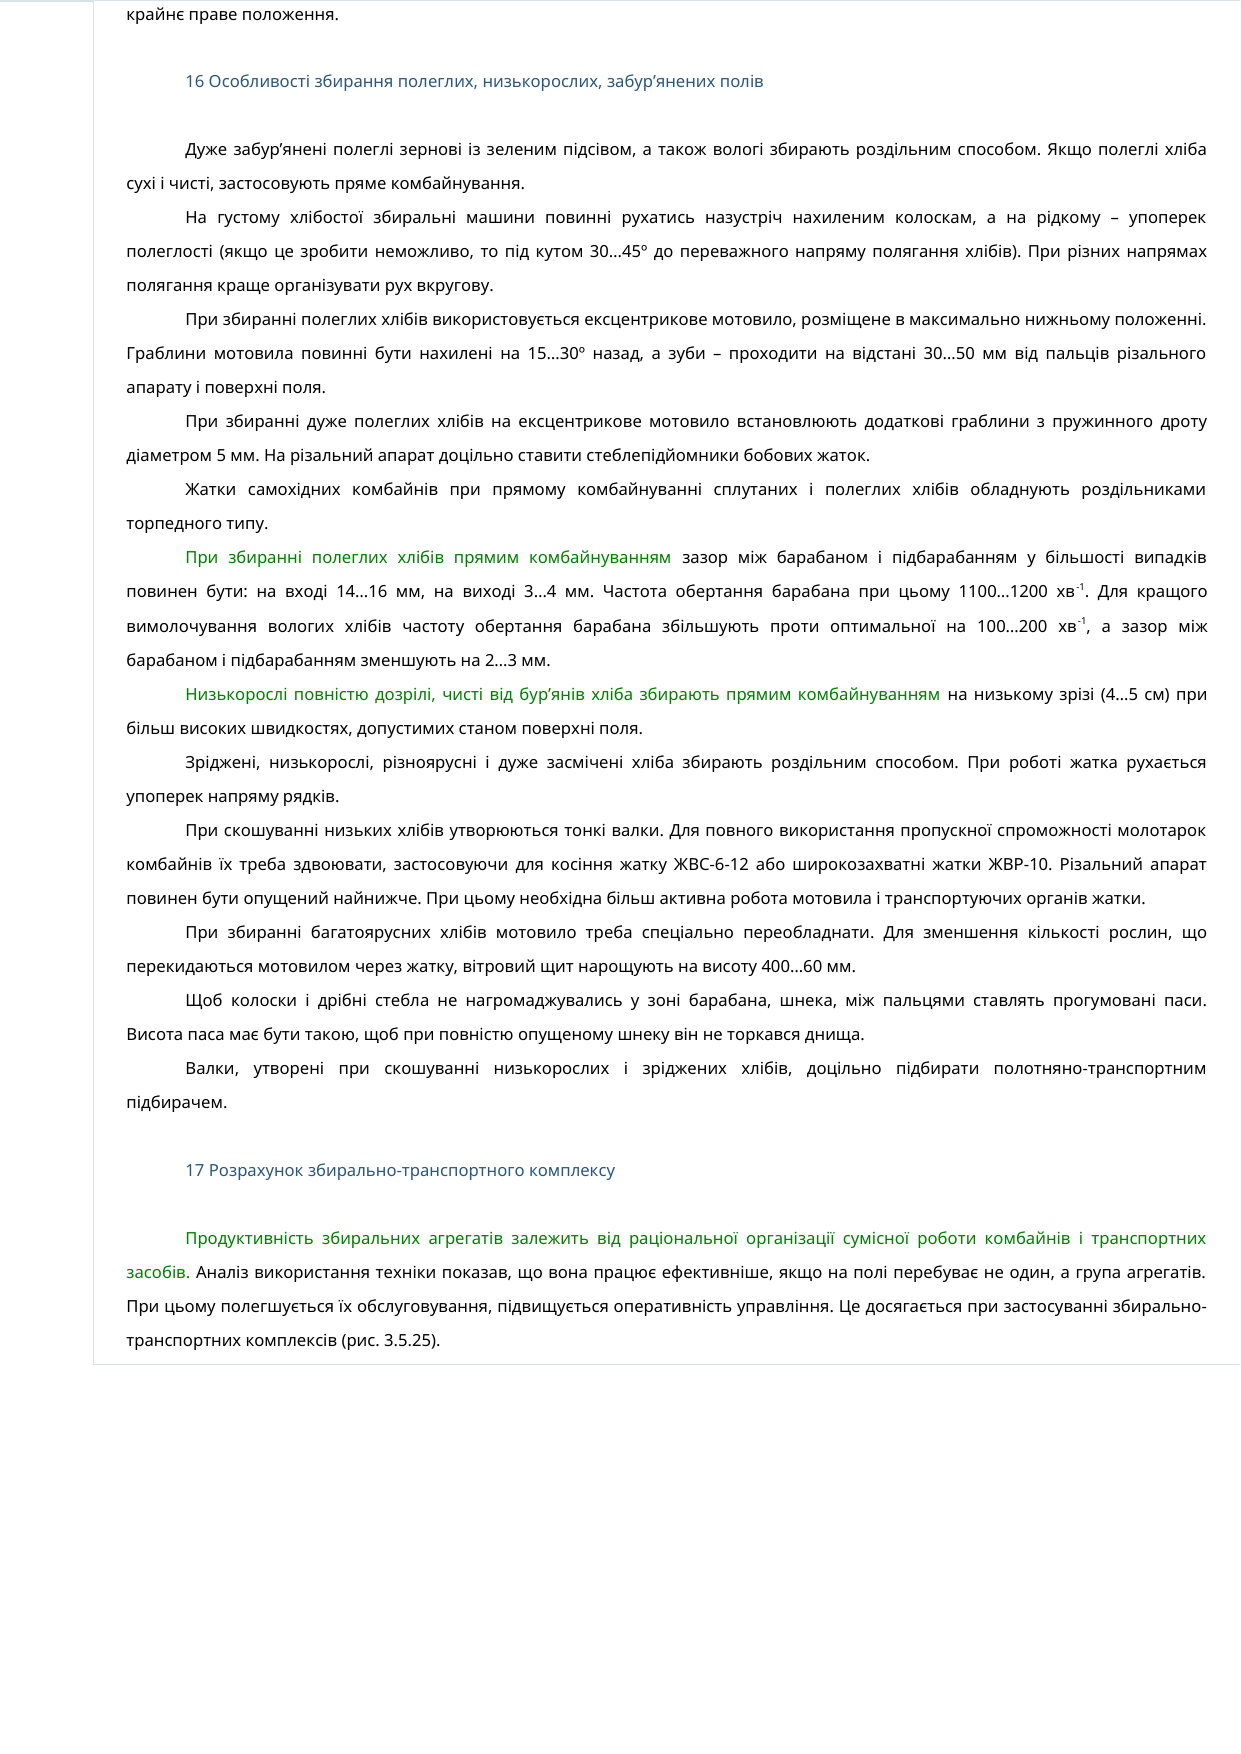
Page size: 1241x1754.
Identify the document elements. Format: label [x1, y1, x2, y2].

table_cell [94, 1, 1240, 1364]
